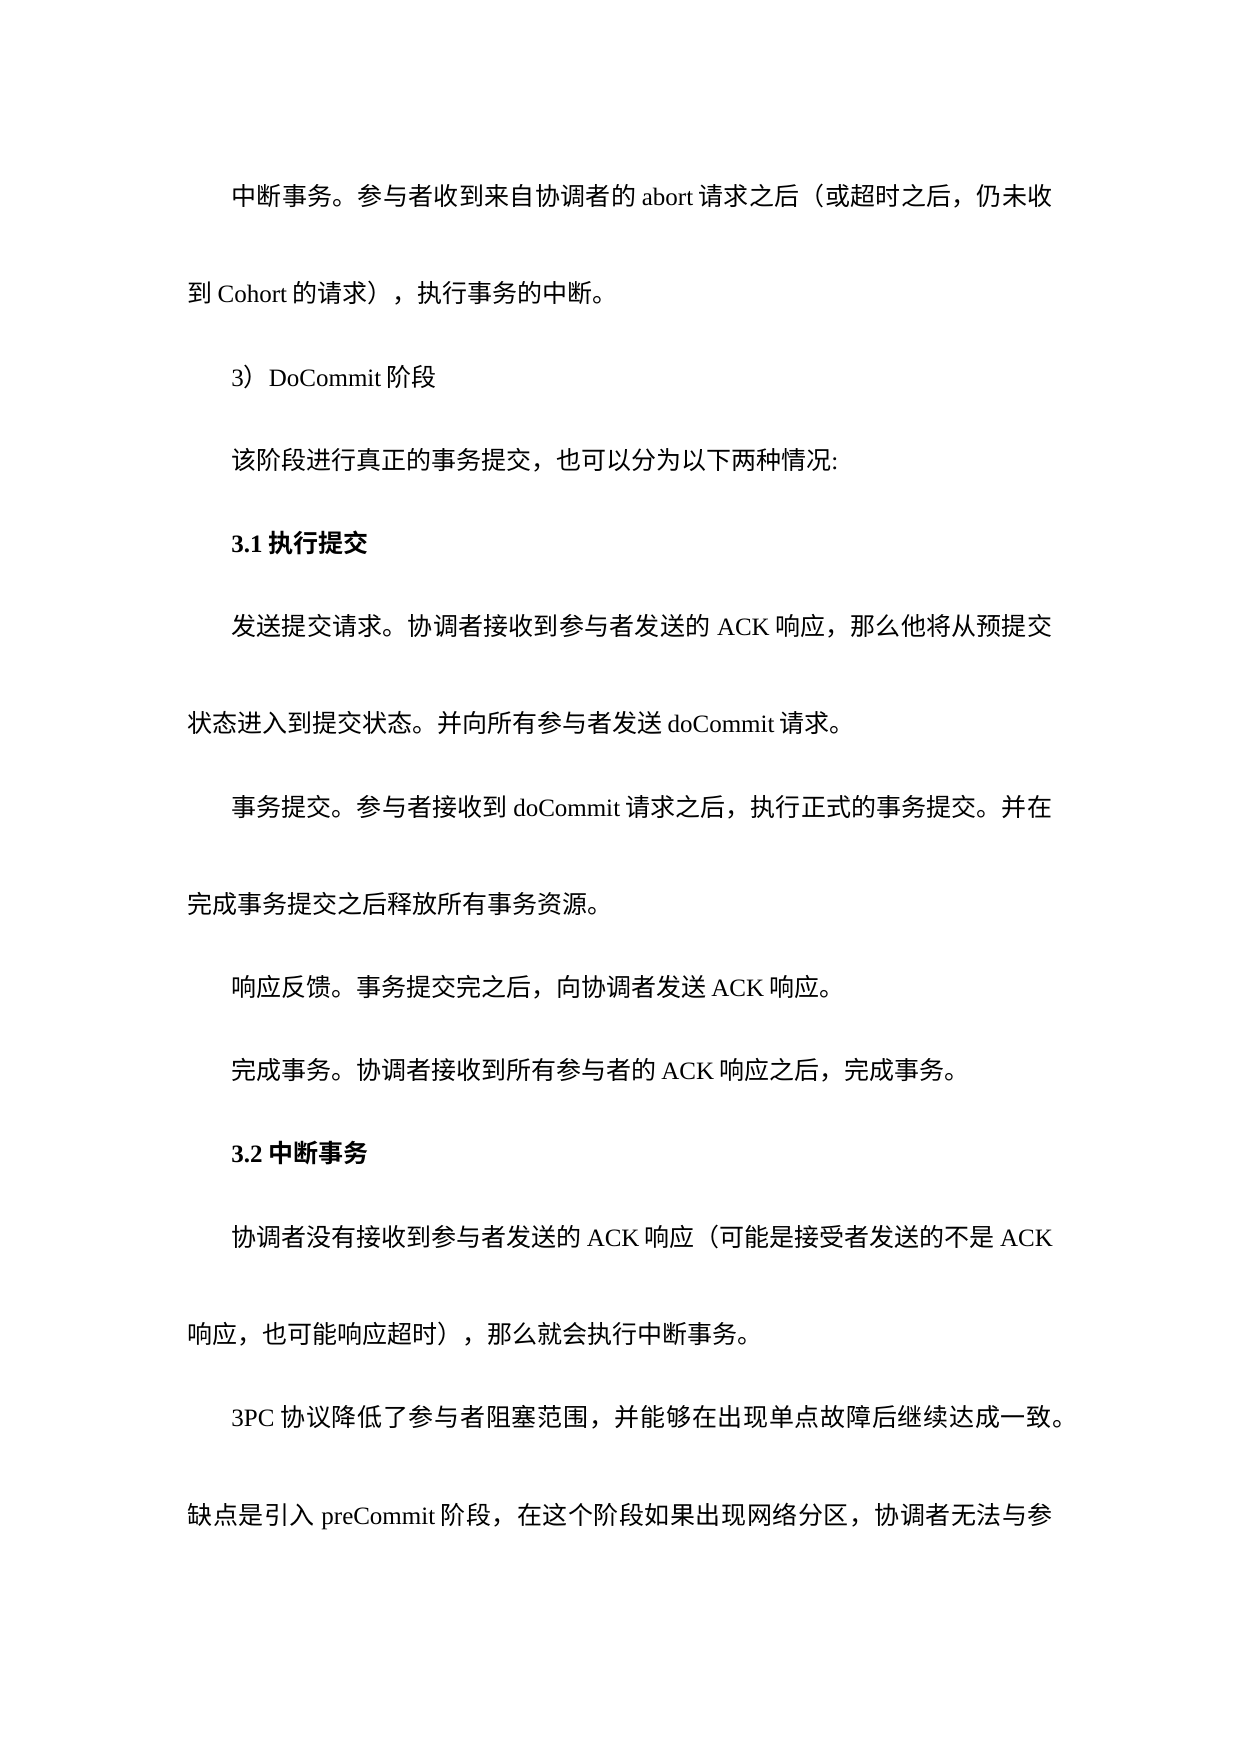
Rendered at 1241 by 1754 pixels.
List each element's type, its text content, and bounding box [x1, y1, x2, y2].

text 3）DoCommit阶段 [187, 343, 1053, 408]
text 响应反馈。事务提交完之后，向协调者发送ACK响应。 [187, 953, 1053, 1018]
text 完成事务。协调者接收到所有参与者的ACK响应之后，完成事务。 [187, 1036, 1053, 1101]
text 3.2 中断事务 [187, 1119, 1053, 1184]
text 3.1 执行提交 [187, 509, 1053, 574]
text 事务提交。参与者接收到doCommit请求之后，执行正式的事务提交。并在完成事务提交之后释放所有事务资源。 [187, 773, 1053, 935]
text 协调者没有接收到参与者发送的ACK响应（可能是接受者发送的不是ACK响应，也可能响应超时），那么就会执行中断事务。 [187, 1203, 1053, 1365]
text 发送提交请求。协调者接收到参与者发送的ACK响应，那么他将从预提交状态进入到提交状态。并向所有参与者发送doCommit请求。 [187, 592, 1053, 754]
text 该阶段进行真正的事务提交，也可以分为以下两种情况: [187, 426, 1053, 491]
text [187, 1383, 1053, 1546]
text 中断事务。参与者收到来自协调者的abort请求之后（或超时之后，仍未收到Cohort的请求），执行事务的中断。 [187, 162, 1053, 324]
